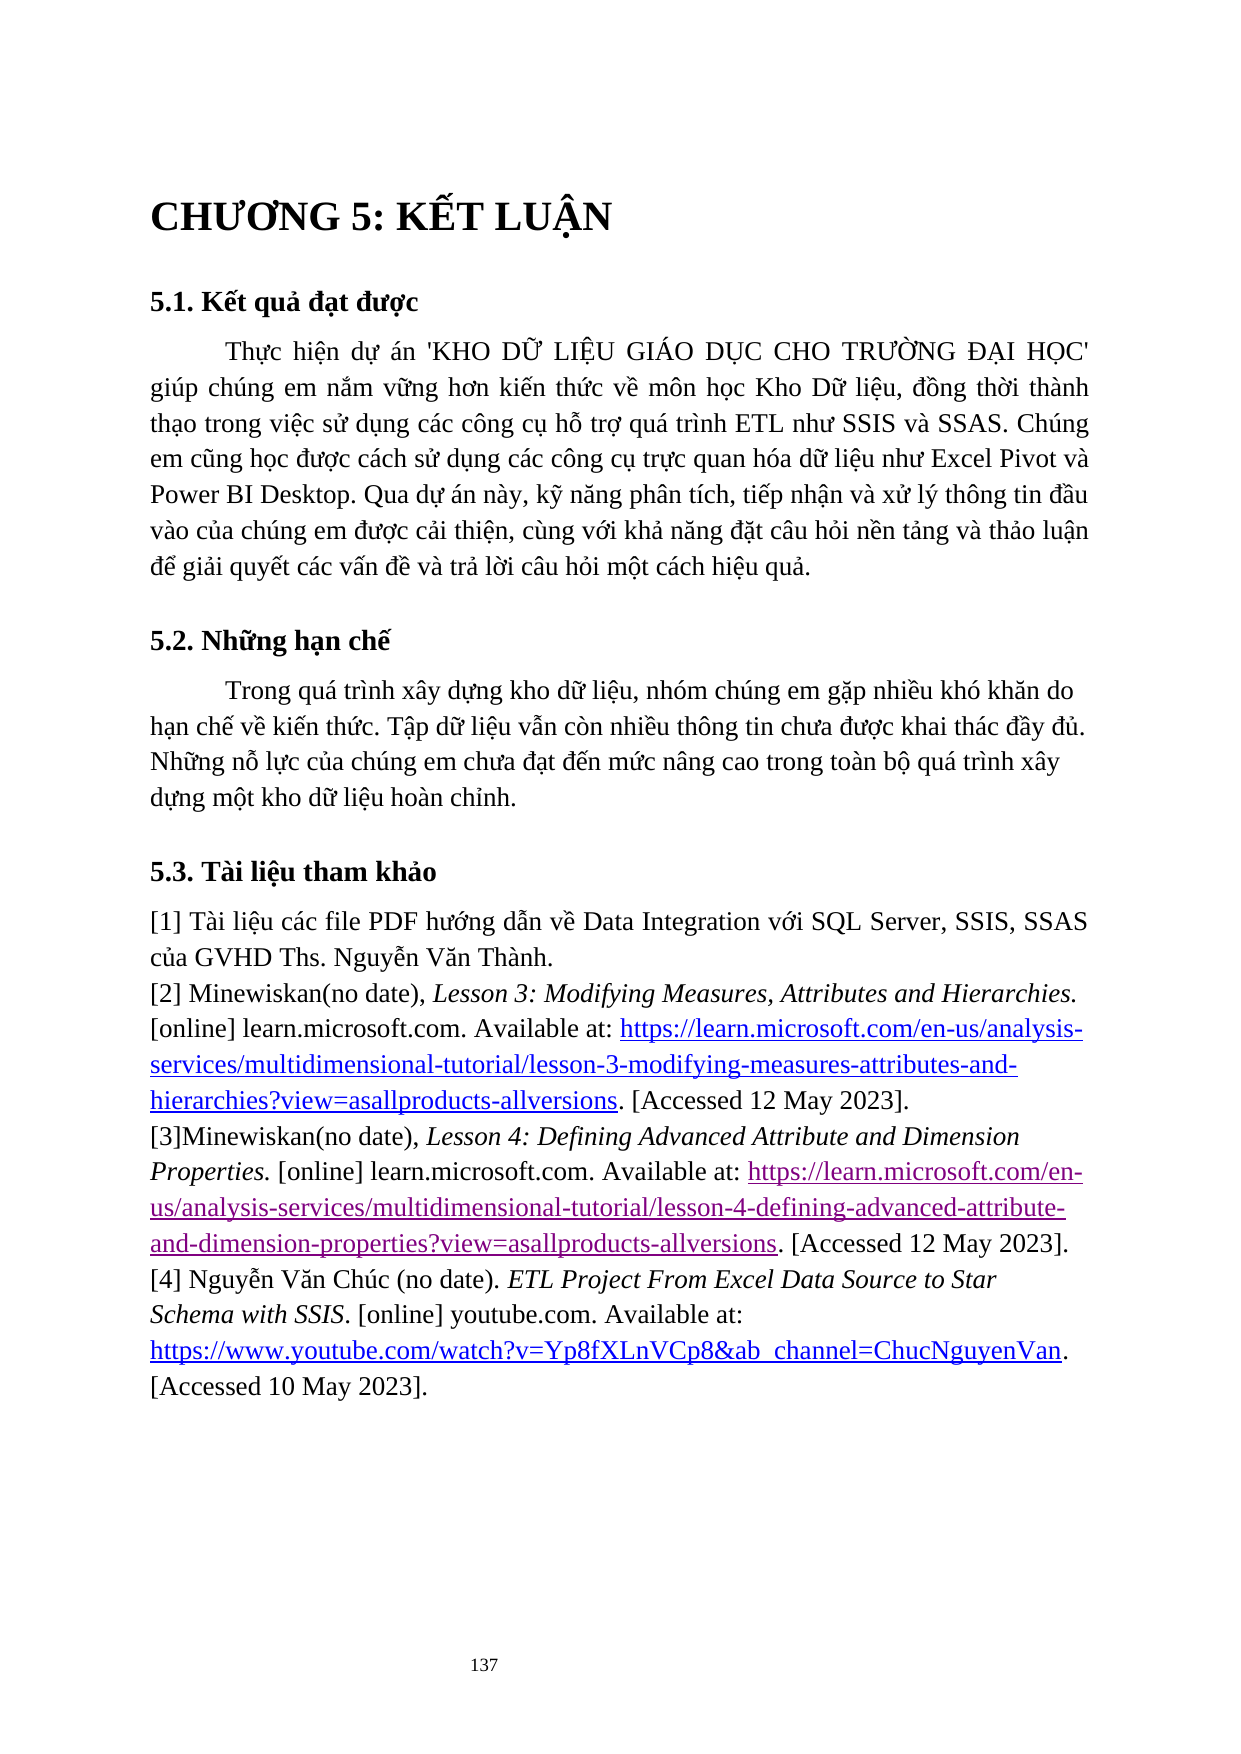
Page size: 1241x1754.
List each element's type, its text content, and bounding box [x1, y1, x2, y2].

text Thực hiện dự án 'KHO DỮ LIỆU GIÁO DỤC CHO TRƯỜNG ĐẠI HỌC' giúp chúng em nắm vững hơn kiến thức về môn học Kho Dữ liệu, đồng thời thành thạo trong việc sử dụng các công cụ hỗ trợ quá trình ETL như SSIS và SSAS. Chúng em cũng học được cách sử dụng các công cụ trực quan hóa dữ liệu như Excel Pivot và Power BI Desktop. Qua dự án này, kỹ năng phân tích, tiếp nhận và xử lý thông tin đầu vào của chúng em được cải thiện, cùng với khả năng đặt câu hỏi nền tảng và thảo luận để giải quyết các vấn đề và trả lời câu hỏi một cách hiệu quả. [150, 335, 1090, 581]
subtitle CHƯƠNG 5: KẾT LUẬN [150, 192, 1090, 239]
text [4] Nguyễn Văn Chúc (no date). ETL Project From Excel Data Source to Star Schema with SSIS. [online] youtube.com. Available at: https://www.youtube.com/watch?v=Yp8fXLnVCp8&ab_channel=ChucNguyenVan. [Accessed 10 May 2023]. [150, 1263, 1090, 1401]
text [2] Minewiskan(no date), Lesson 3: Modifying Measures, Attributes and Hierarchies. [online] learn.microsoft.com. Available at: https://learn.microsoft.com/en-us/analysis-services/multidimensional-tutorial/lesson-3-modifying-measures-attributes-and-hierarchies?view=asallproducts-allversions. [Accessed 12 May 2023]. [150, 977, 1090, 1115]
subtitle 5.2. Những hạn chế [150, 623, 1090, 656]
text [1] Tài liệu các file PDF hướng dẫn về Data Integration với SQL Server, SSIS, SSAS của GVHD Ths. Nguyễn Văn Thành. [150, 905, 1090, 972]
text Trong quá trình xây dựng kho dữ liệu, nhóm chúng em gặp nhiều khó khăn do hạn chế về kiến thức. Tập dữ liệu vẫn còn nhiều thông tin chưa được khai thác đầy đủ. Những nỗ lực của chúng em chưa đạt đến mức nâng cao trong toàn bộ quá trình xây dựng một kho dữ liệu hoàn chỉnh. [150, 674, 1090, 812]
text [3]Minewiskan(no date), Lesson 4: Defining Advanced Attribute and Dimension Properties. [online] learn.microsoft.com. Available at: https://learn.microsoft.com/en-us/analysis-services/multidimensional-tutorial/lesson-4-defining-advanced-attribute-and-dimension-properties?view=asallproducts-allversions. [Accessed 12 May 2023]. [150, 1120, 1090, 1258]
subtitle 5.3. Tài liệu tham khảo [150, 854, 1090, 888]
subtitle 5.1. Kết quả đạt được [150, 284, 1090, 318]
